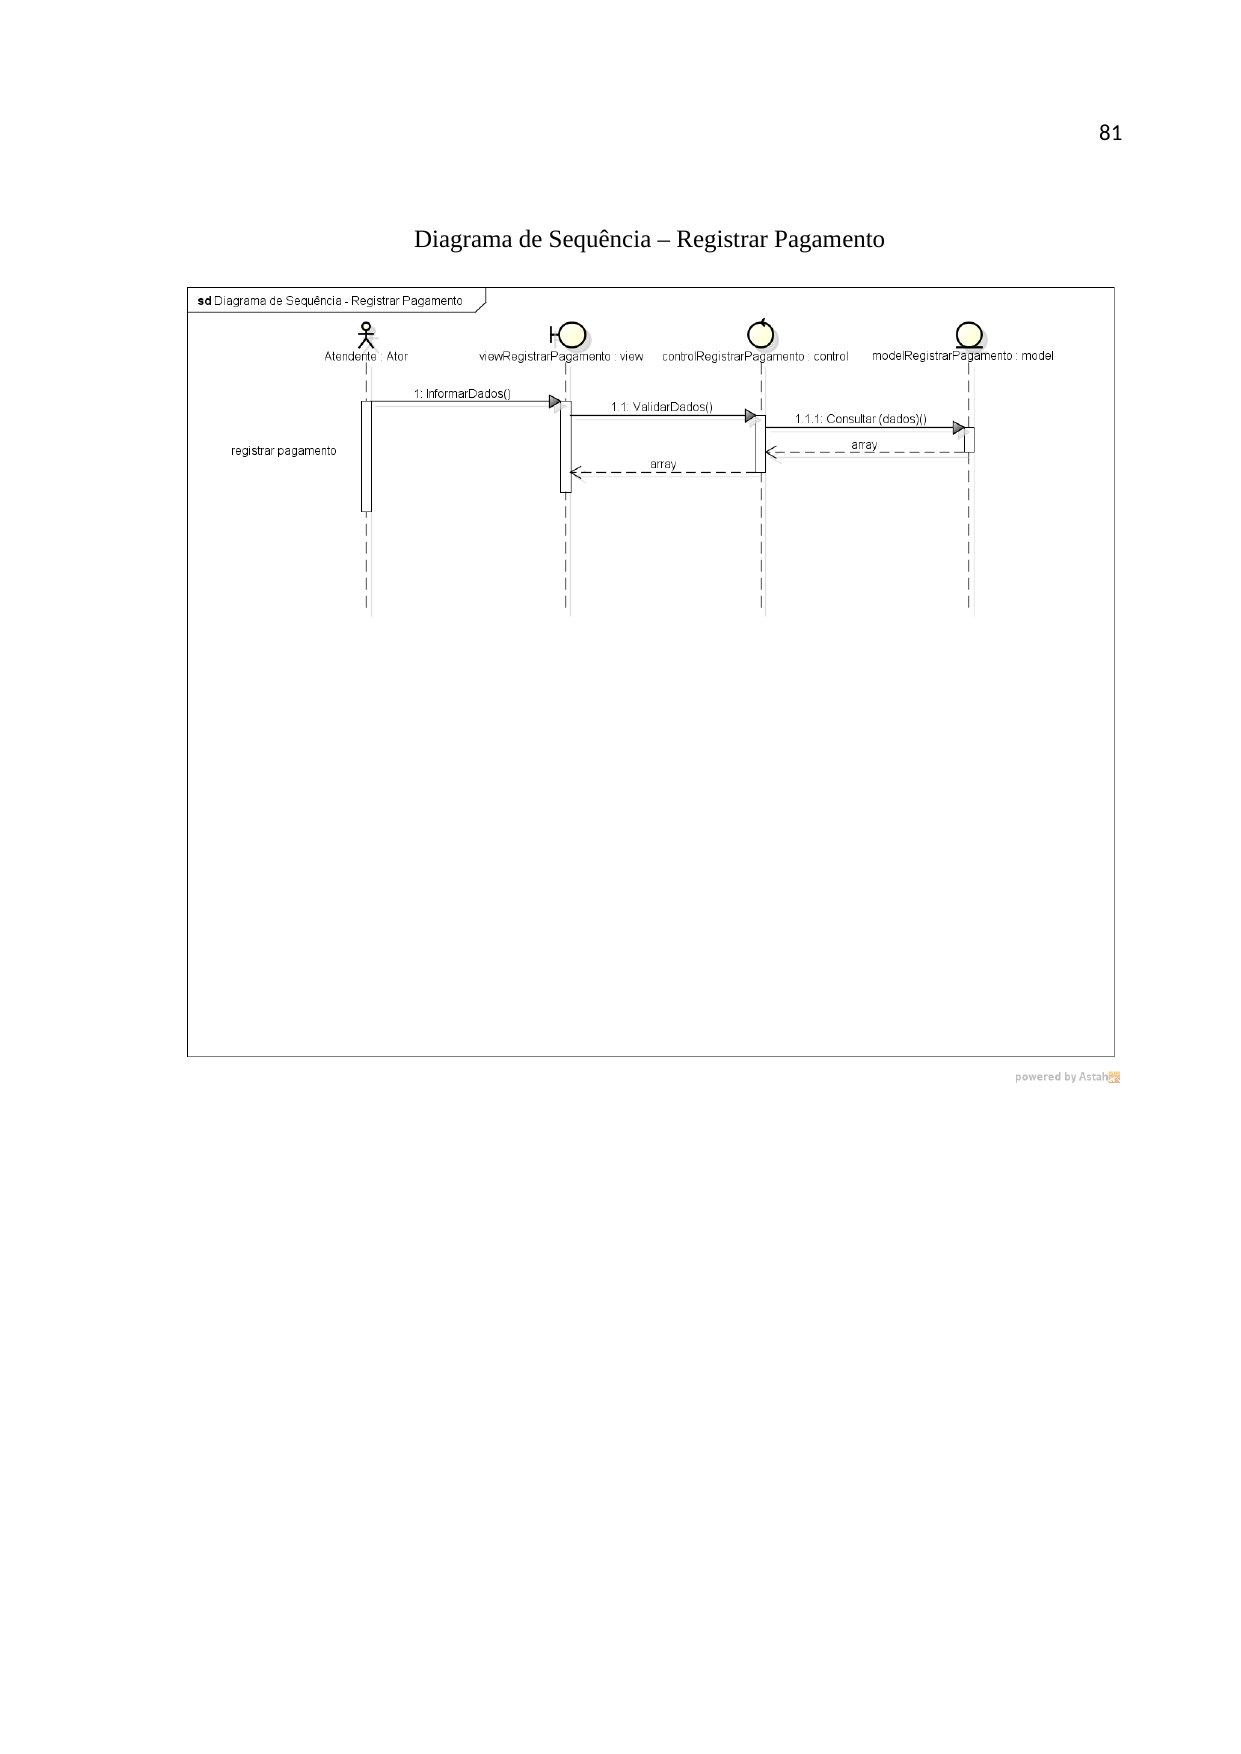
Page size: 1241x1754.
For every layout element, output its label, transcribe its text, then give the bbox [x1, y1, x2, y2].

text Diagrama de Sequência – Registrar Pagamento [177, 224, 1122, 253]
picture [177, 277, 1123, 1086]
